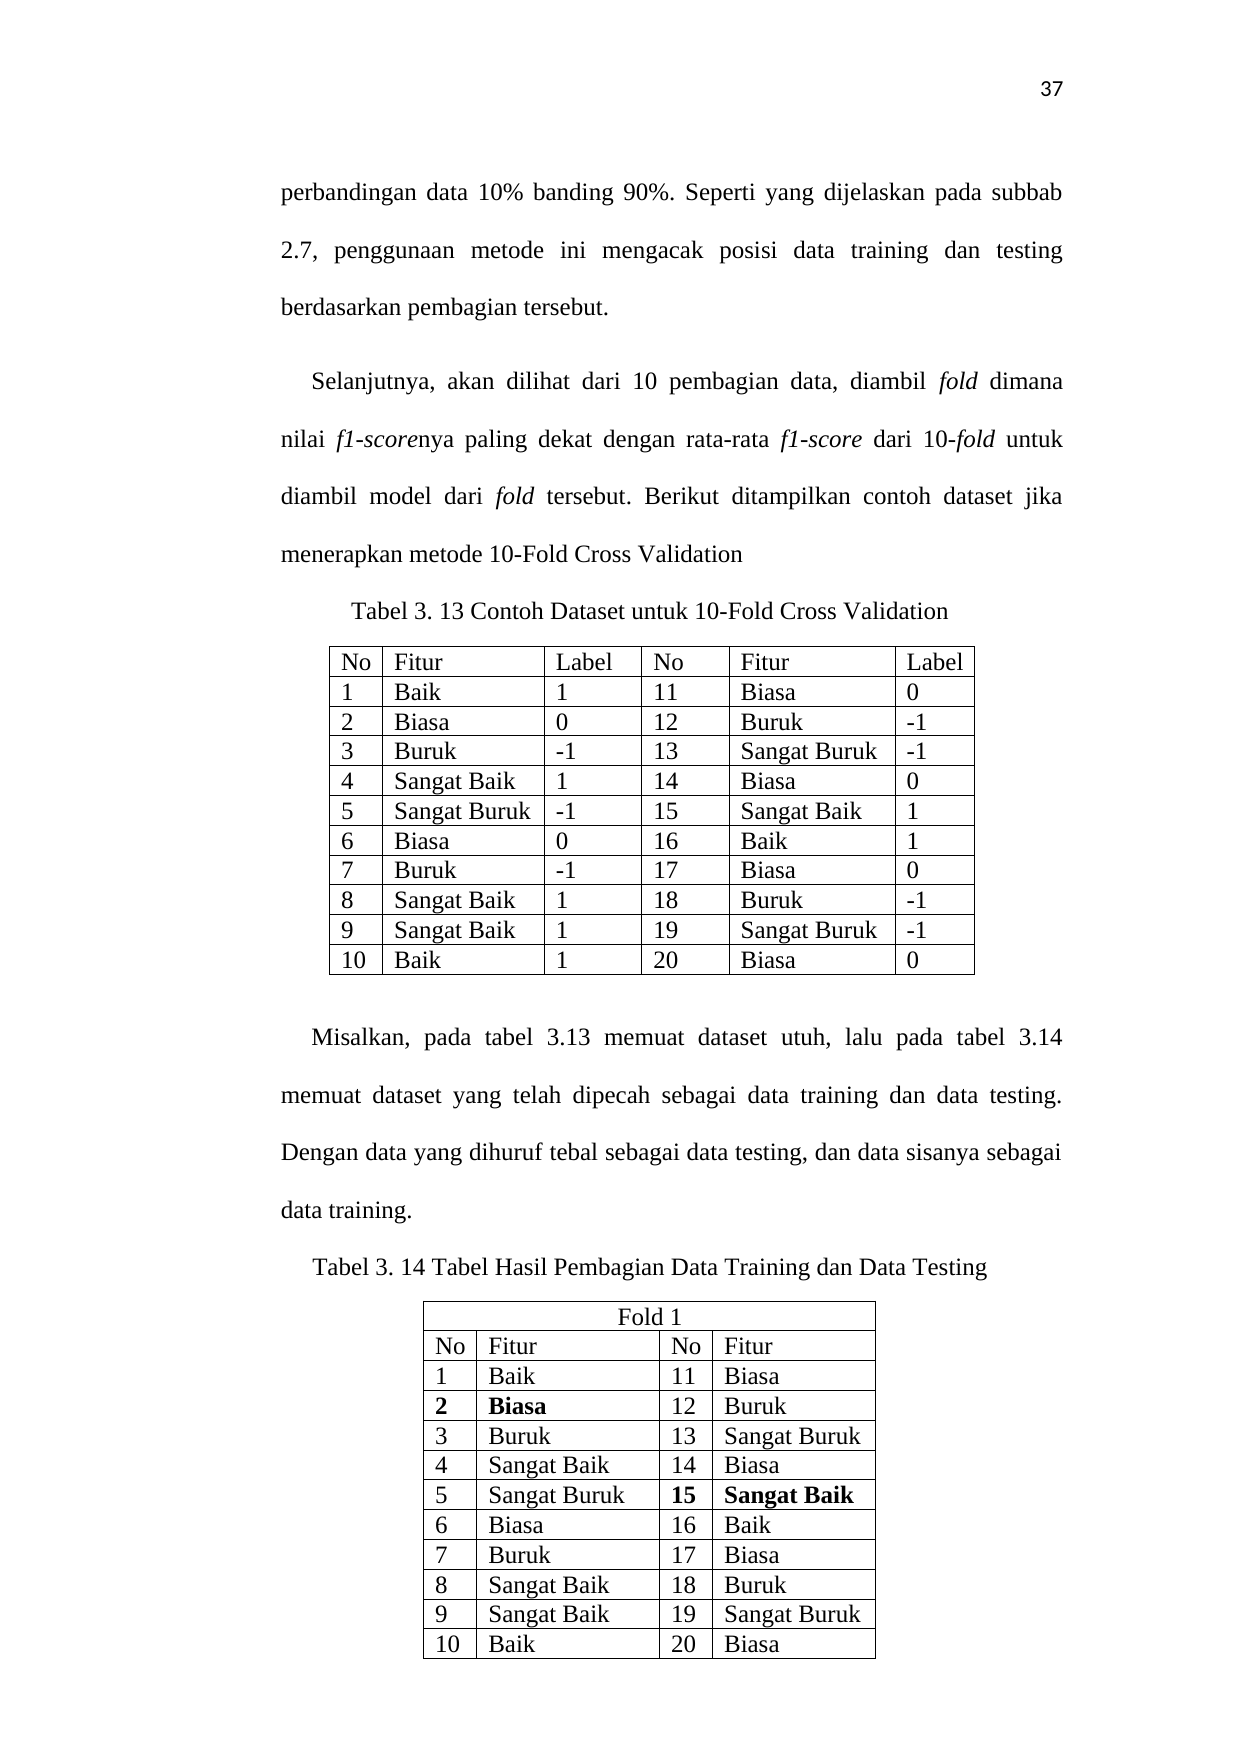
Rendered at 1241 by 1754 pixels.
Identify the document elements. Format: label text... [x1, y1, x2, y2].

text Tabel 3. 13 Contoh Dataset untuk 10-Fold Cross Validation [236, 596, 1063, 625]
table_cell 15 [642, 796, 729, 825]
table_cell 13 [642, 736, 729, 765]
table_cell 6 [330, 826, 382, 854]
table_cell 1 [545, 915, 641, 944]
table_cell No [424, 1331, 476, 1360]
table_cell Sangat Baik [730, 796, 895, 825]
table_cell 8 [330, 885, 382, 914]
text Tabel 3. 14 Tabel Hasil Pembagian Data Training dan Data Testing [236, 1252, 1063, 1281]
table_cell Biasa [713, 1629, 875, 1658]
table_cell Buruk [713, 1391, 875, 1420]
table_cell 12 [660, 1391, 712, 1420]
table_cell 1 [545, 766, 641, 795]
table_cell 16 [642, 826, 729, 854]
table_cell Sangat Buruk [383, 796, 544, 825]
table_cell Sangat Baik [477, 1600, 659, 1628]
table_cell Fitur [713, 1331, 875, 1360]
table_cell -1 [545, 736, 641, 765]
table_cell 19 [660, 1600, 712, 1628]
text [281, 177, 1063, 321]
table_cell Baik [713, 1510, 875, 1539]
table_cell Buruk [477, 1421, 659, 1449]
table_cell 0 [896, 766, 974, 795]
table_cell Baik [383, 945, 544, 974]
table_cell 17 [660, 1540, 712, 1569]
table_cell 17 [642, 856, 729, 884]
table_cell Sangat Baik [383, 915, 544, 944]
table_cell 19 [642, 915, 729, 944]
table_cell 5 [424, 1480, 476, 1509]
table_header Label [545, 647, 641, 676]
text Selanjutnya, akan dilihat dari 10 pembagian data, diambil fold dimana nilai f1-scorenya paling dekat dengan rata-rata f1-score dari 10-fold untuk diambil model dari fold tersebut. Berikut ditampilkan contoh dataset jika menerapkan metode 10-Fold Cross Validation [281, 366, 1063, 568]
table_cell Buruk [713, 1570, 875, 1598]
table_cell 9 [424, 1600, 476, 1628]
table_cell 0 [545, 707, 641, 735]
table_cell 6 [424, 1510, 476, 1539]
table_cell No [660, 1331, 712, 1360]
table_cell Biasa [730, 766, 895, 795]
table_cell Sangat Buruk [477, 1480, 659, 1509]
table_cell 14 [660, 1451, 712, 1479]
table_cell 0 [896, 677, 974, 706]
table_cell 14 [642, 766, 729, 795]
table_cell 10 [330, 945, 382, 974]
table_cell Biasa [383, 707, 544, 735]
table_cell Sangat Baik [713, 1480, 875, 1509]
table_header No [330, 647, 382, 676]
table_cell 1 [545, 885, 641, 914]
table_cell Sangat Buruk [713, 1421, 875, 1449]
table_cell Baik [477, 1361, 659, 1390]
table_cell Biasa [383, 826, 544, 854]
table_cell 0 [896, 856, 974, 884]
table_cell Buruk [730, 707, 895, 735]
table_cell 13 [660, 1421, 712, 1449]
table_cell 1 [896, 826, 974, 854]
table_header Fitur [383, 647, 544, 676]
table_cell 18 [642, 885, 729, 914]
table_cell Buruk [477, 1540, 659, 1569]
table_cell 11 [660, 1361, 712, 1390]
table_cell Fitur [477, 1331, 659, 1360]
table_cell 4 [330, 766, 382, 795]
table_cell Sangat Baik [477, 1570, 659, 1598]
table_cell 1 [545, 677, 641, 706]
table_cell Biasa [477, 1510, 659, 1539]
table_cell Biasa [730, 945, 895, 974]
table_cell 1 [545, 945, 641, 974]
table_cell Sangat Baik [383, 766, 544, 795]
table_cell 2 [424, 1391, 476, 1420]
table_cell 11 [642, 677, 729, 706]
table_cell Sangat Buruk [730, 915, 895, 944]
table_cell Biasa [713, 1451, 875, 1479]
table_cell -1 [545, 856, 641, 884]
table_cell -1 [896, 736, 974, 765]
table_cell 0 [545, 826, 641, 854]
table_cell -1 [896, 915, 974, 944]
table_cell 4 [424, 1451, 476, 1479]
table_cell 9 [330, 915, 382, 944]
table_cell 15 [660, 1480, 712, 1509]
table_cell Baik [730, 826, 895, 854]
table_cell -1 [896, 885, 974, 914]
table_cell Biasa [730, 856, 895, 884]
table_cell Buruk [383, 736, 544, 765]
table_cell 3 [424, 1421, 476, 1449]
table_cell Sangat Baik [477, 1451, 659, 1479]
table_cell 7 [424, 1540, 476, 1569]
text Misalkan, pada tabel 3.13 memuat dataset utuh, lalu pada tabel 3.14 memuat dataset yang telah dipecah sebagai data training dan data testing. Dengan data yang dihuruf tebal sebagai data testing, dan data sisanya sebagai data training. [281, 1022, 1063, 1224]
table_cell Buruk [730, 885, 895, 914]
table_cell 10 [424, 1629, 476, 1658]
table_cell -1 [896, 707, 974, 735]
table_cell 20 [642, 945, 729, 974]
table_cell Baik [383, 677, 544, 706]
table_cell Sangat Buruk [713, 1600, 875, 1628]
table_cell Biasa [713, 1361, 875, 1390]
table_cell 1 [424, 1361, 476, 1390]
table_cell 5 [330, 796, 382, 825]
table_cell 20 [660, 1629, 712, 1658]
table_cell 12 [642, 707, 729, 735]
table_cell 2 [330, 707, 382, 735]
table_cell Sangat Buruk [730, 736, 895, 765]
table_cell Sangat Baik [383, 885, 544, 914]
table_header Fitur [730, 647, 895, 676]
table_cell Buruk [383, 856, 544, 884]
table_header Fold 1 [424, 1302, 875, 1330]
table_cell 7 [330, 856, 382, 884]
table_cell 16 [660, 1510, 712, 1539]
table_cell 3 [330, 736, 382, 765]
table_cell 1 [330, 677, 382, 706]
table_cell Biasa [477, 1391, 659, 1420]
table_cell Biasa [730, 677, 895, 706]
table_cell 0 [896, 945, 974, 974]
table_cell Baik [477, 1629, 659, 1658]
table_cell Biasa [713, 1540, 875, 1569]
table_cell 1 [896, 796, 974, 825]
table_header Label [896, 647, 974, 676]
table_cell -1 [545, 796, 641, 825]
table_header No [642, 647, 729, 676]
table_cell 18 [660, 1570, 712, 1598]
table_cell 8 [424, 1570, 476, 1598]
